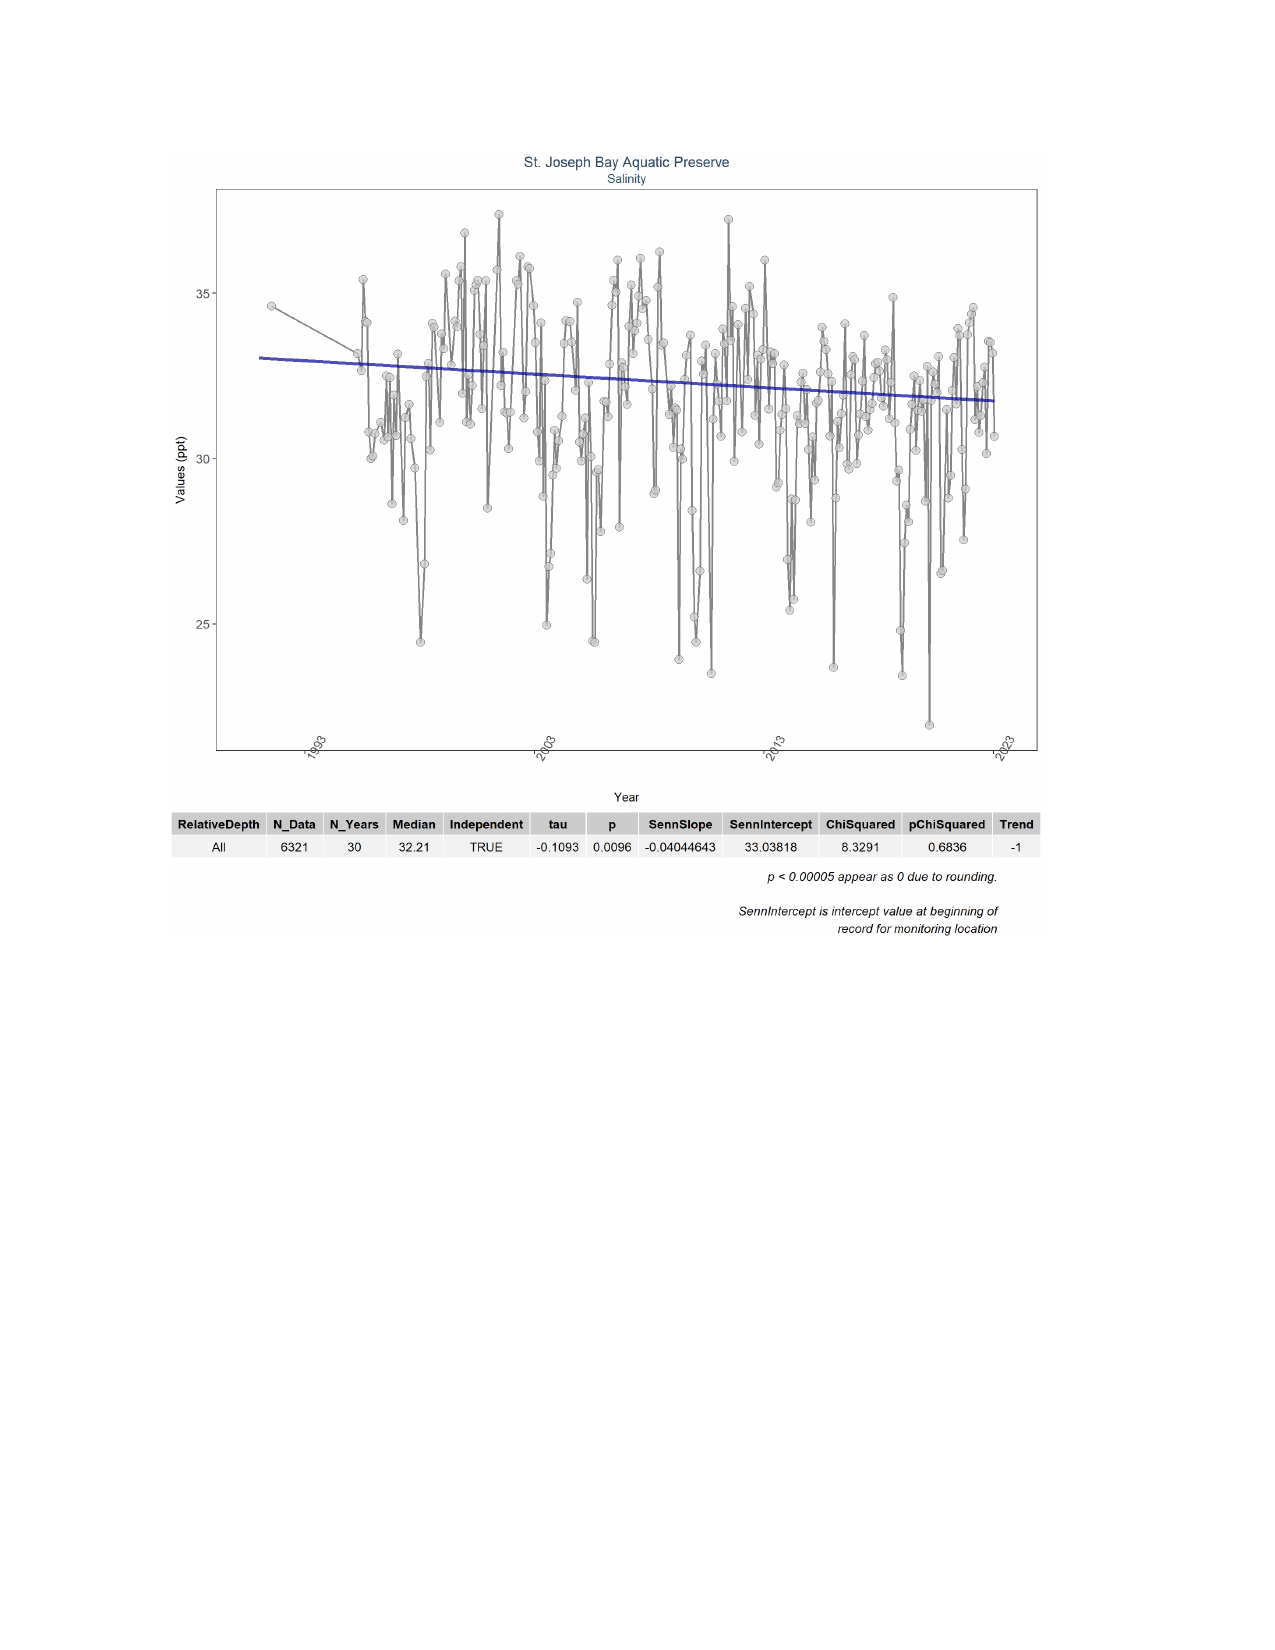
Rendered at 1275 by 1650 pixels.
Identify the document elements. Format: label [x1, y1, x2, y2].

picture [168, 150, 1044, 938]
